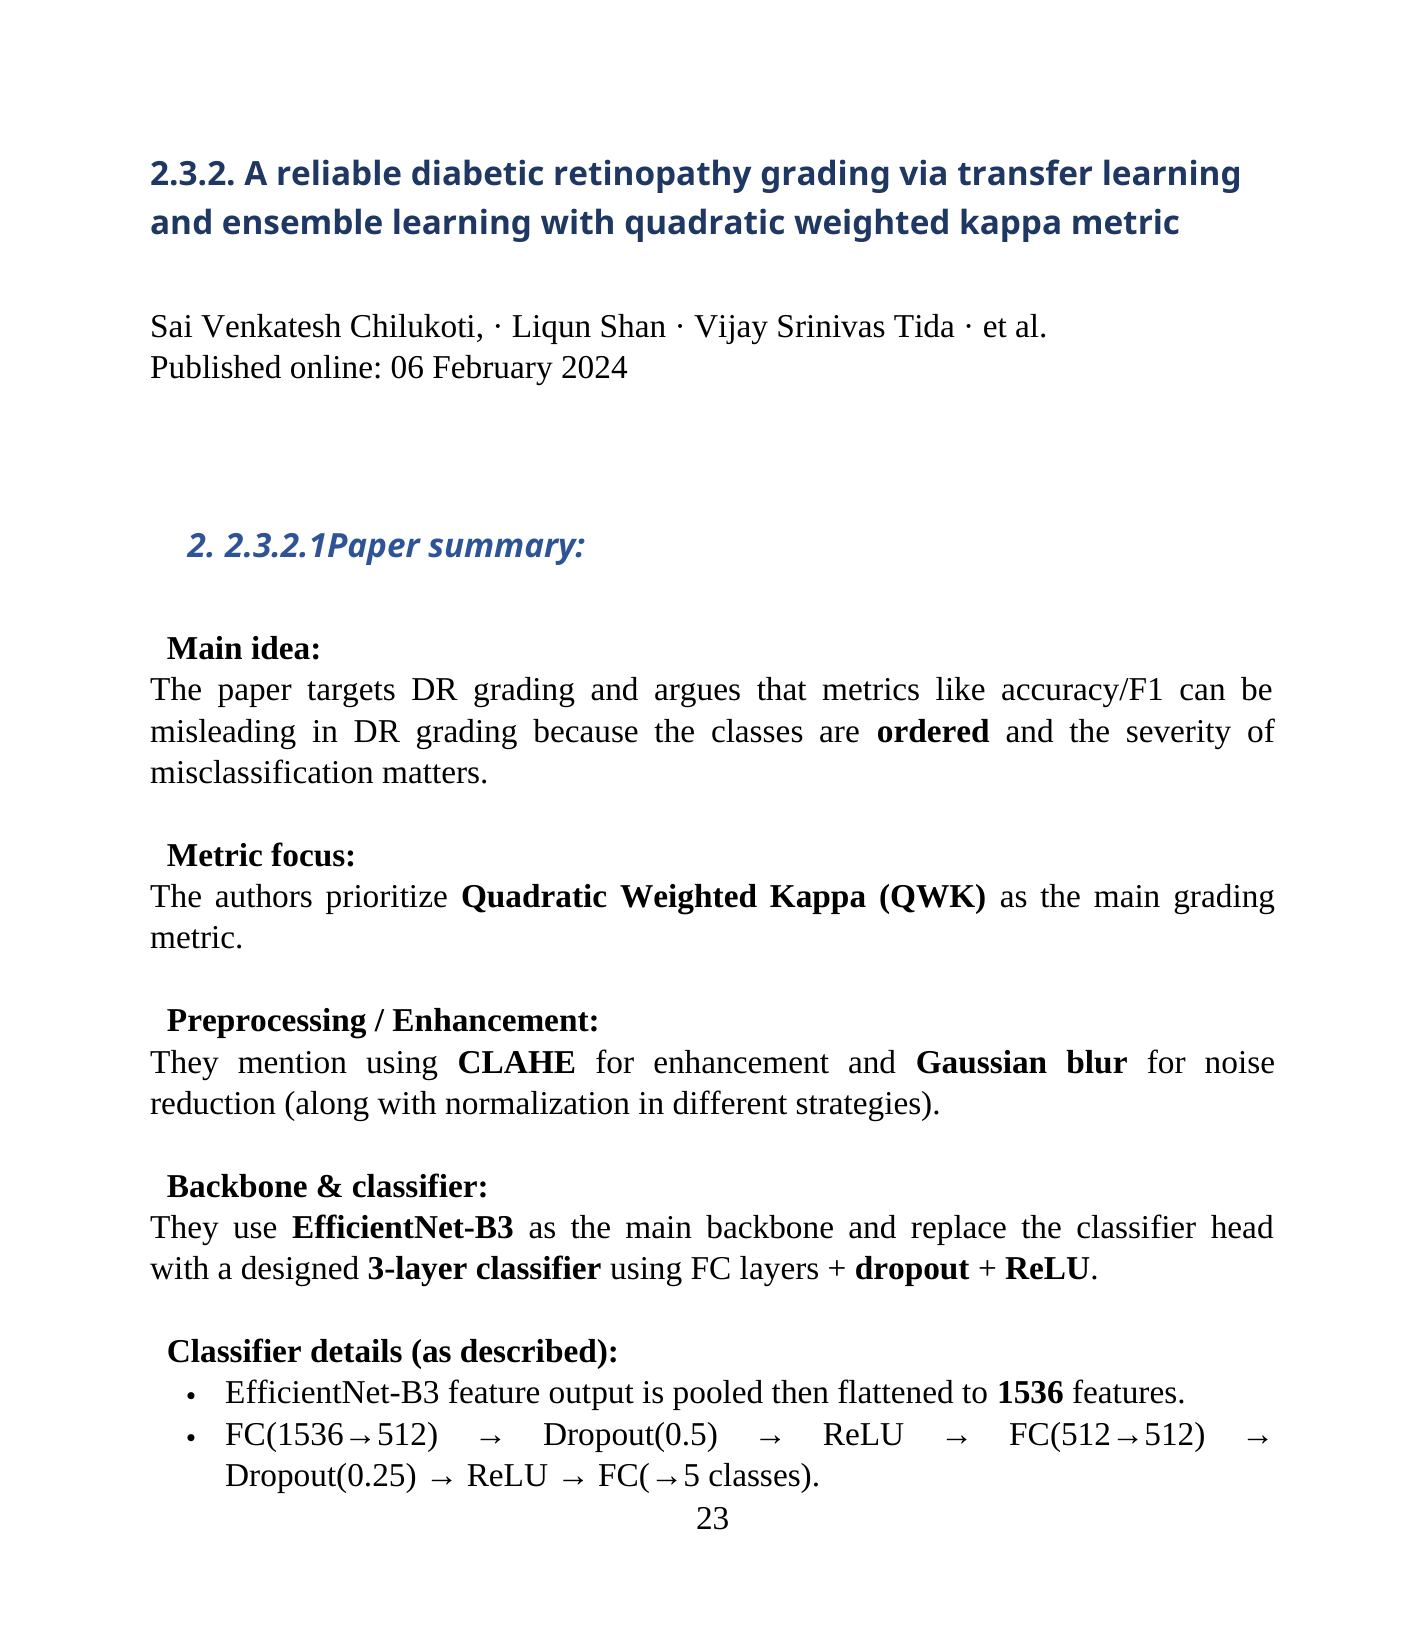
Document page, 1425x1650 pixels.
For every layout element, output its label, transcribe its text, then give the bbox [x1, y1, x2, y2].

subtitle 2.3.2.1Paper summary: [187, 521, 1275, 567]
text Backbone & classifier: [150, 1166, 1275, 1204]
text Classifier details (as described): [150, 1331, 1275, 1370]
text Metric focus: [150, 835, 1275, 873]
text Main idea: [150, 628, 1275, 667]
text They use EfficientNet-B3 as the main backbone and replace the classifier head with a designed 3-layer classifier using FC layers + dropout + ReLU. [150, 1207, 1275, 1287]
text The paper targets DR grading and argues that metrics like accuracy/F1 can be misleading in DR grading because the classes are ordered and the severity of misclassification matters. [150, 670, 1275, 791]
text Sai Venkatesh Chilukoti, · Liqun Shan · Vijay Srinivas Tida · et al. Published online: 06 February 2024 [150, 306, 1275, 386]
list EfficientNet-B3 feature output is pooled then flattened to 1536 features. [187, 1373, 1275, 1411]
text They mention using CLAHE for enhancement and Gaussian blur for noise reduction (along with normalization in different strategies). [150, 1042, 1275, 1122]
list FC(1536→512) → Dropout(0.5) → ReLU → FC(512→512) → Dropout(0.25) → ReLU → FC(→5 classes). [187, 1414, 1275, 1494]
subtitle 2.3.2. A reliable diabetic retinopathy grading via transfer learning and ensemble learning with quadratic weighted kappa metric [150, 150, 1275, 244]
text The authors prioritize Quadratic Weighted Kappa (QWK) as the main grading metric. [150, 876, 1275, 956]
text Preprocessing / Enhancement: [150, 1001, 1275, 1039]
